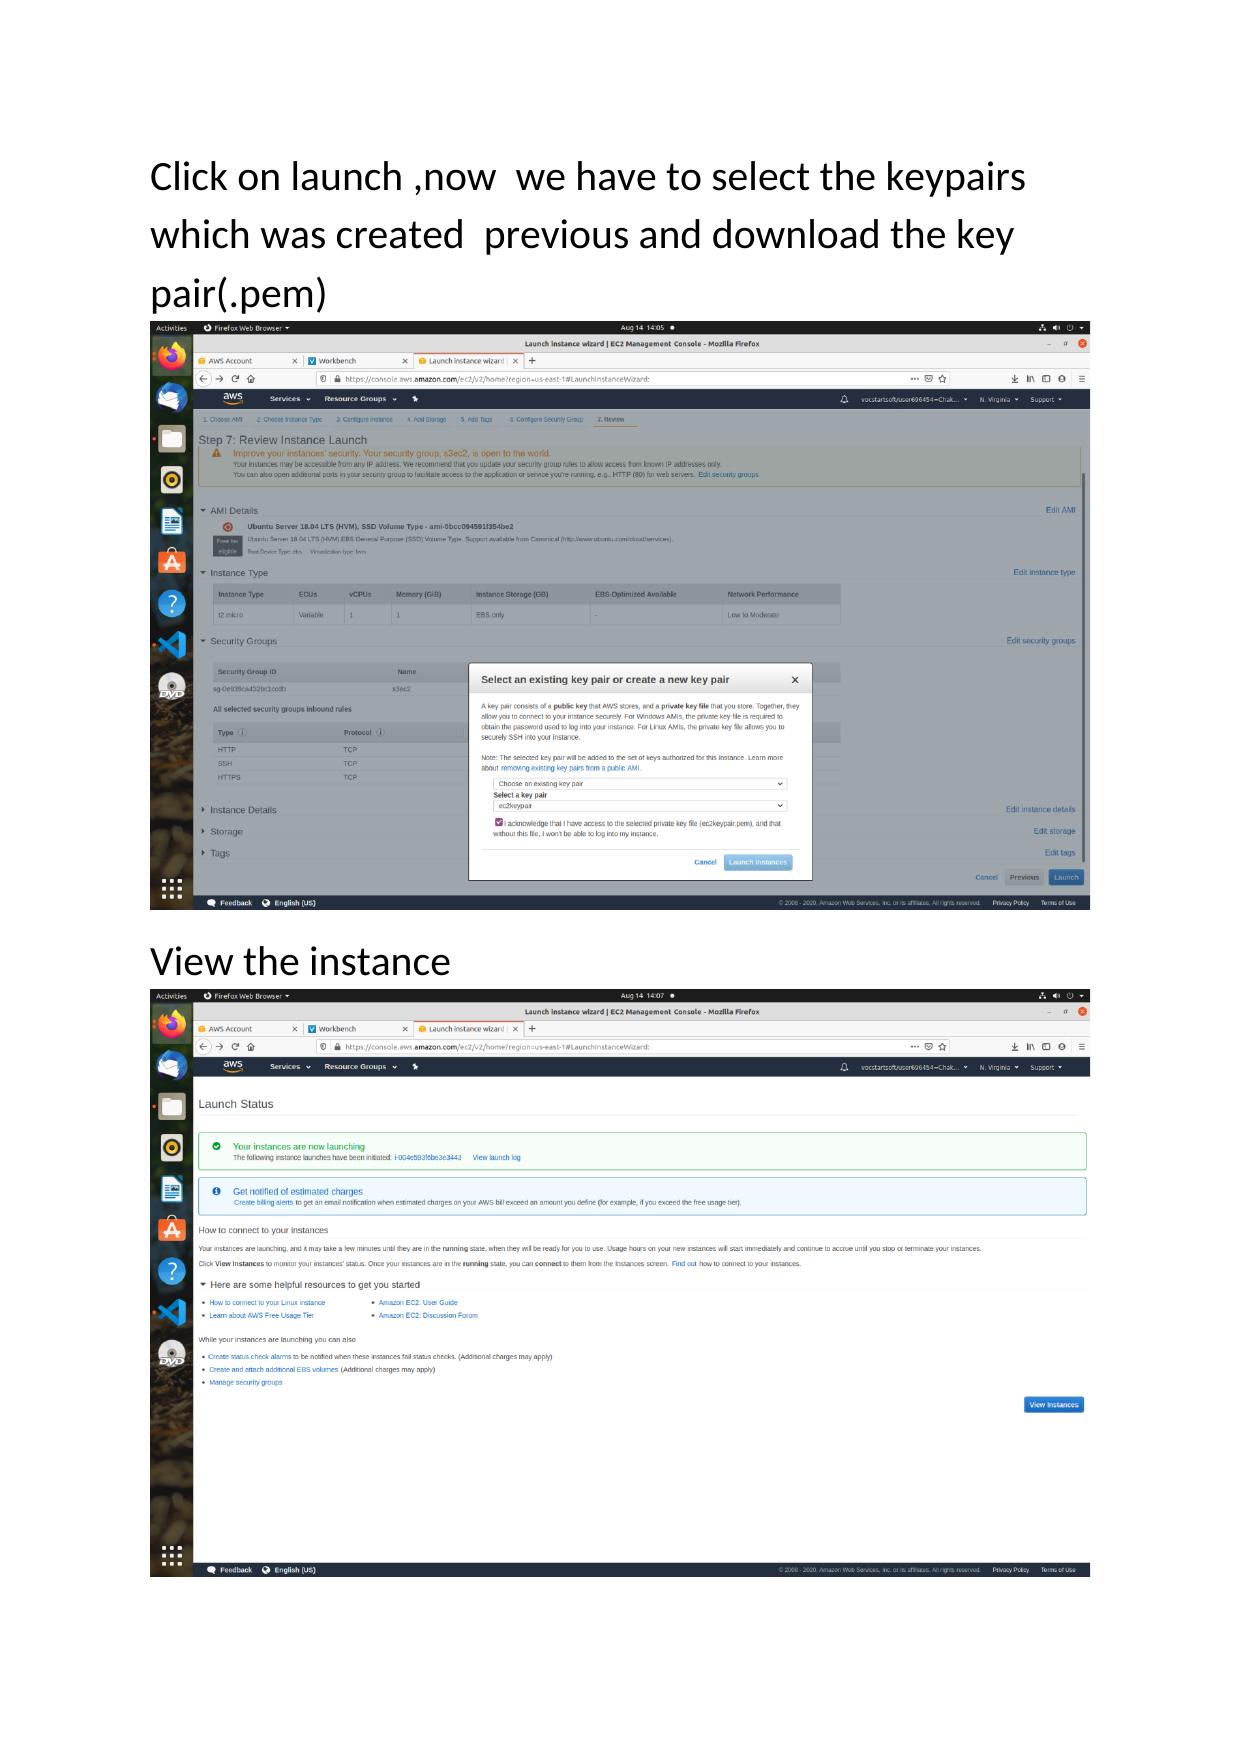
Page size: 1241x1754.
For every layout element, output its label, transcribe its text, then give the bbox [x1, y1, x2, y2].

text View the instance [150, 934, 1090, 989]
picture [150, 989, 1091, 1577]
picture [150, 321, 1091, 910]
text Click on launch ,now we have to select the keypairs which was created previous and download the key pair(.pem) [150, 150, 1090, 321]
